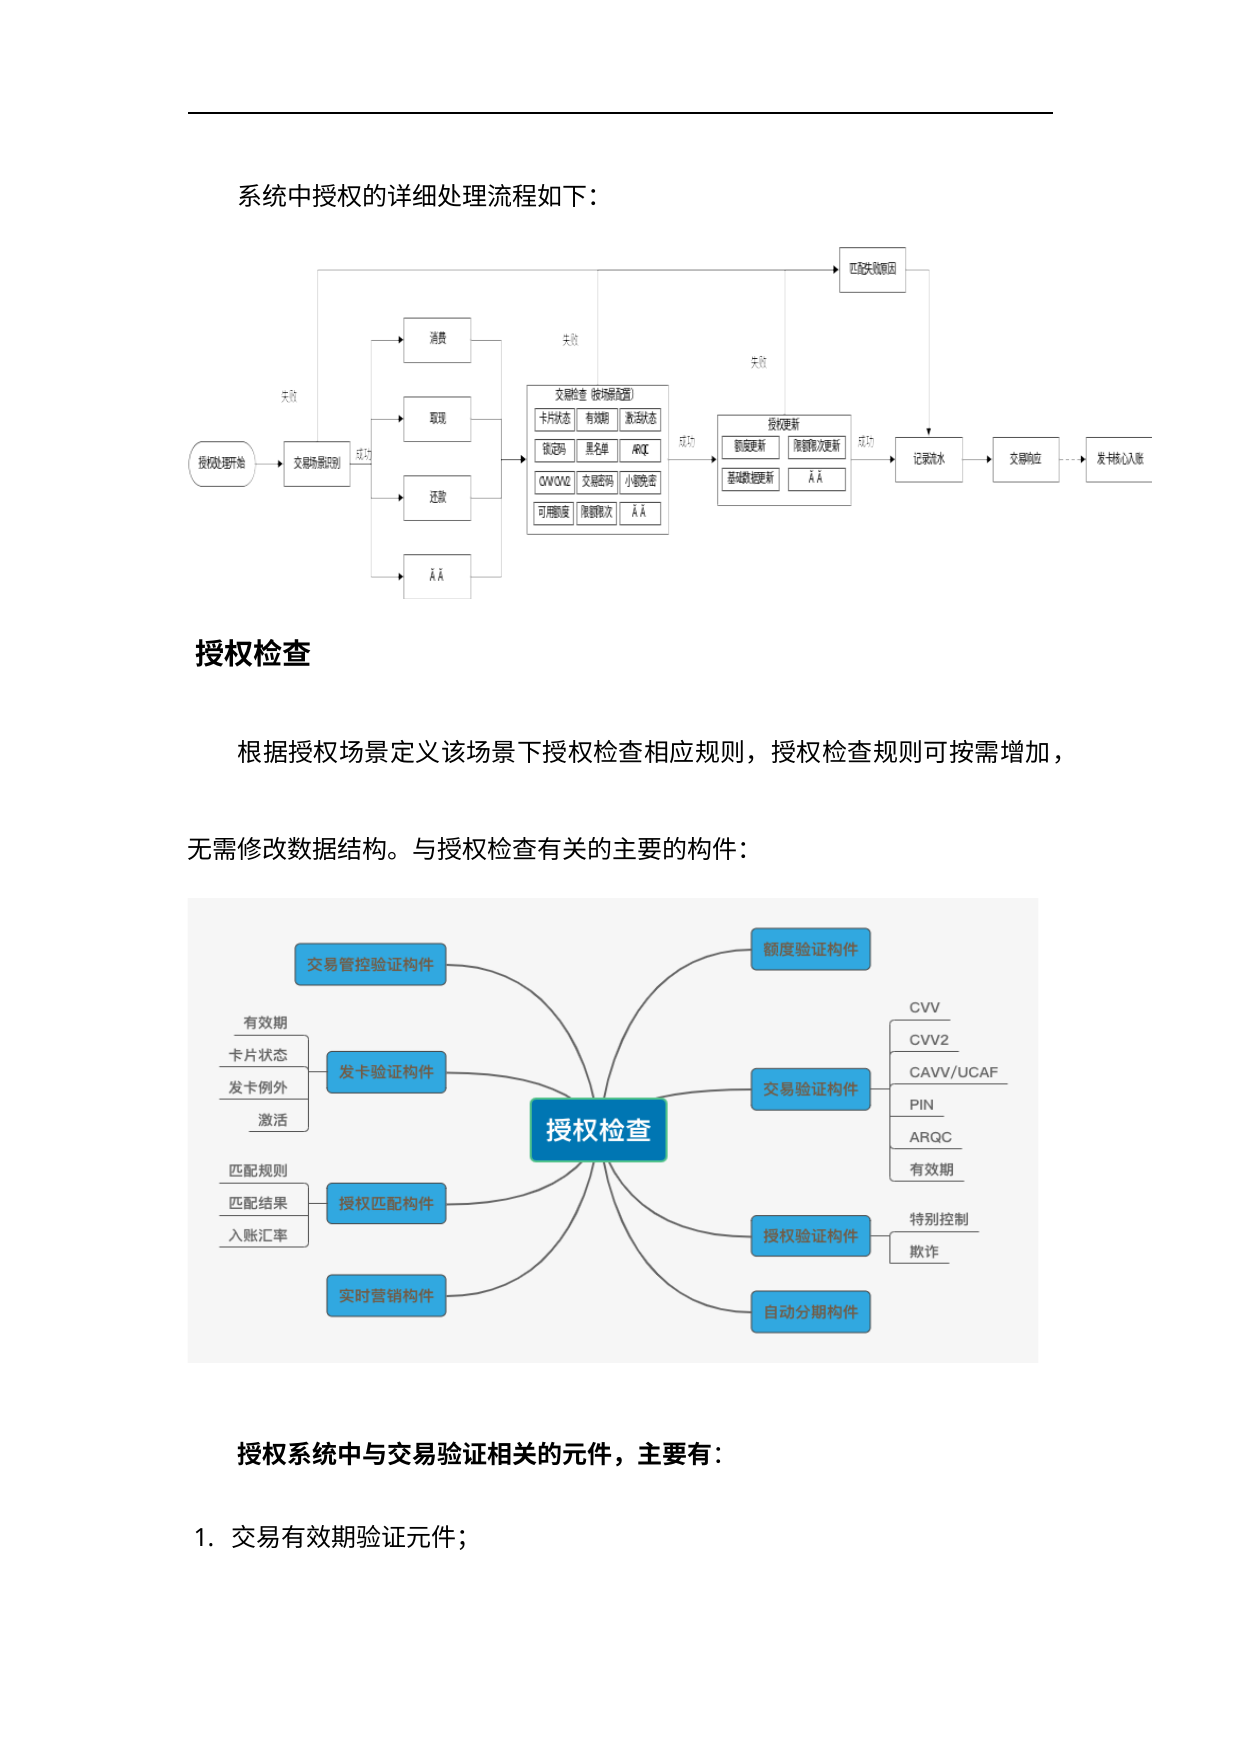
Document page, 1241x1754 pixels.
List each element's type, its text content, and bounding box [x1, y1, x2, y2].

picture [187, 898, 1039, 1363]
text 授权检查 [187, 619, 1053, 684]
text 授权系统中与交易验证相关的元件，主要有： [187, 1420, 1053, 1485]
list 交易有效期验证元件； [187, 1503, 1053, 1568]
text 系统中授权的详细处理流程如下： [187, 162, 1053, 227]
text 根据授权场景定义该场景下授权检查相应规则，授权检查规则可按需增加，无需修改数据结构。与授权检查有关的主要的构件： [187, 718, 1053, 881]
